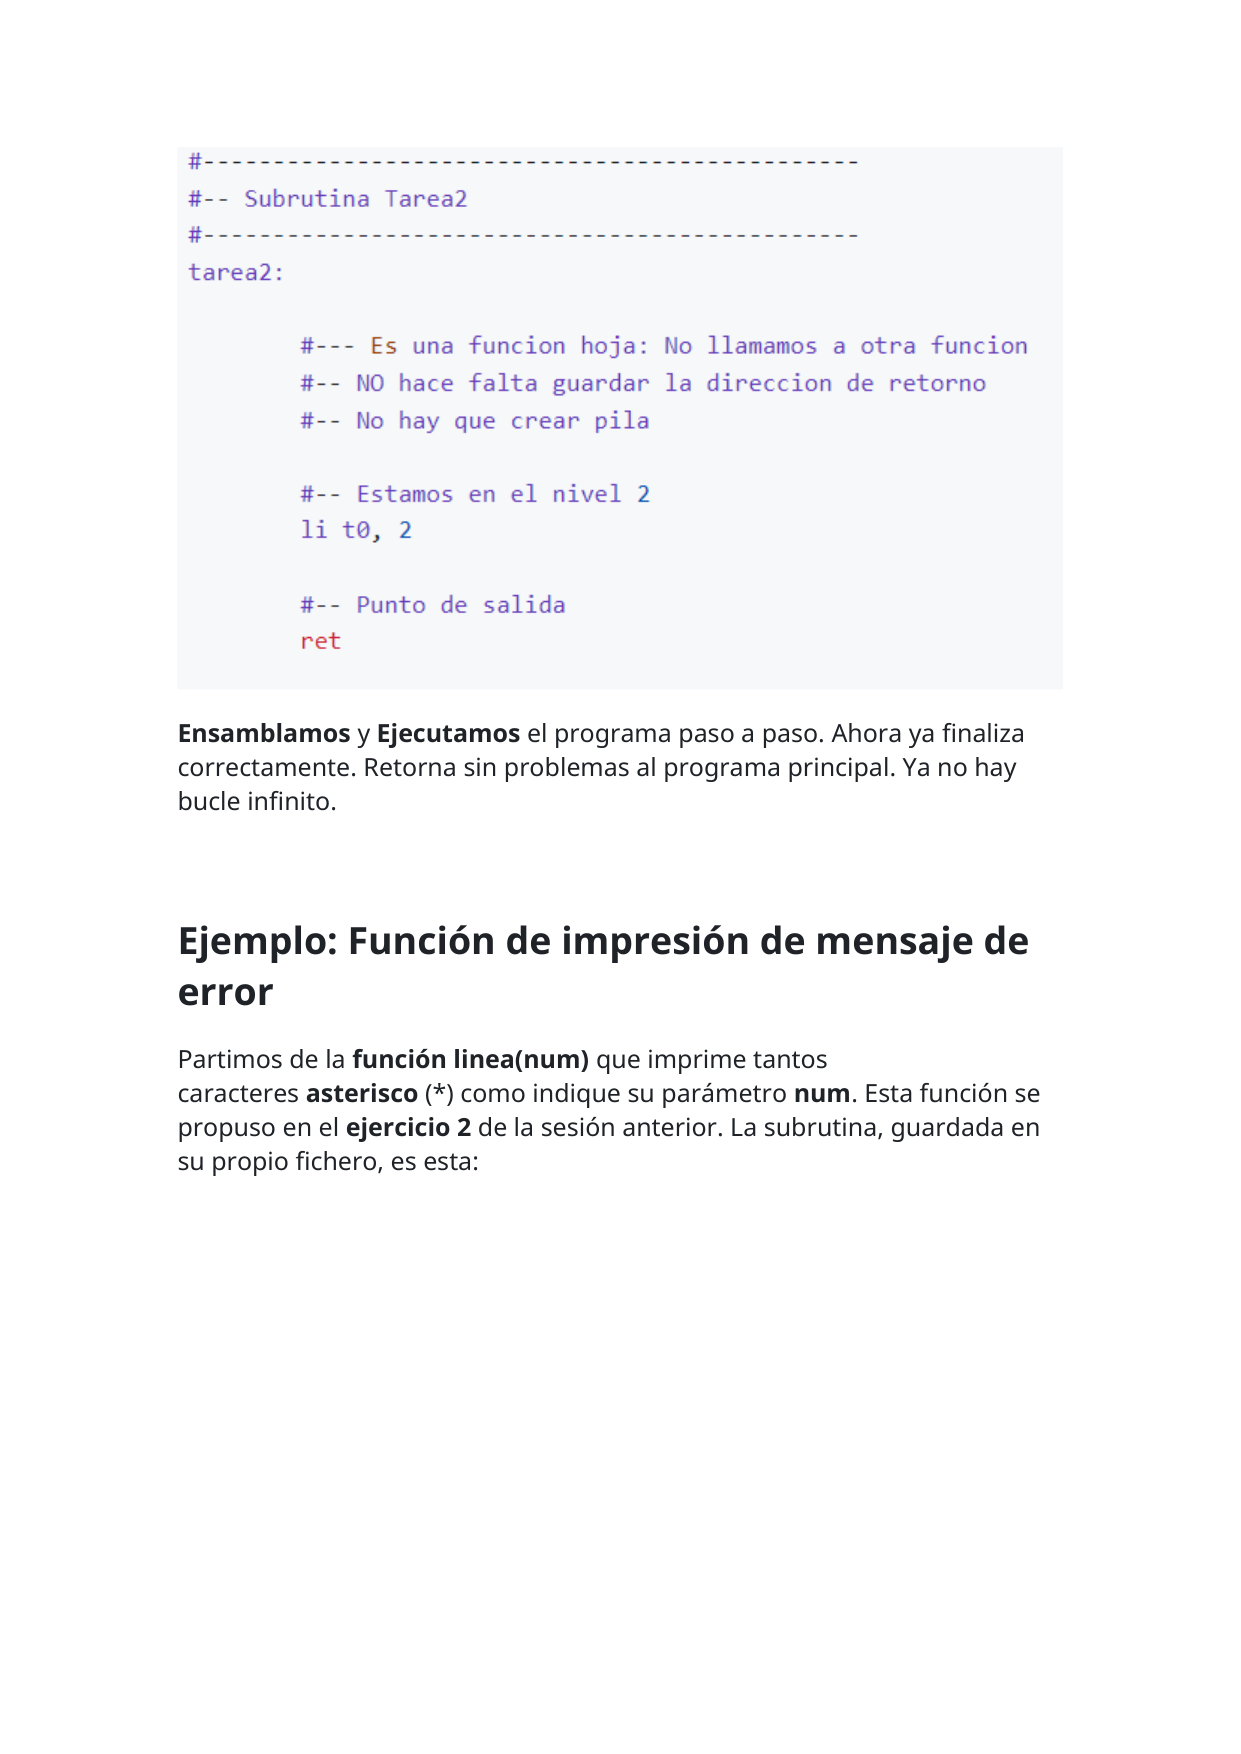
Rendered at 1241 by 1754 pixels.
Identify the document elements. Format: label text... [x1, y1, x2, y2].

subtitle Ejemplo: Función de impresión de mensaje de error [177, 914, 1063, 1017]
text Partimos de la función linea(num) que imprime tantos caracteres asterisco (*) como indique su parámetro num. Esta función se propuso en el ejercicio 2 de la sesión anterior. La subrutina, guardada en su propio fichero, es esta: [177, 1042, 1063, 1178]
picture [177, 147, 1063, 691]
text Ensamblamos y Ejecutamos el programa paso a paso. Ahora ya finaliza correctamente. Retorna sin problemas al programa principal. Ya no hay bucle infinito. [337, 716, 1063, 818]
